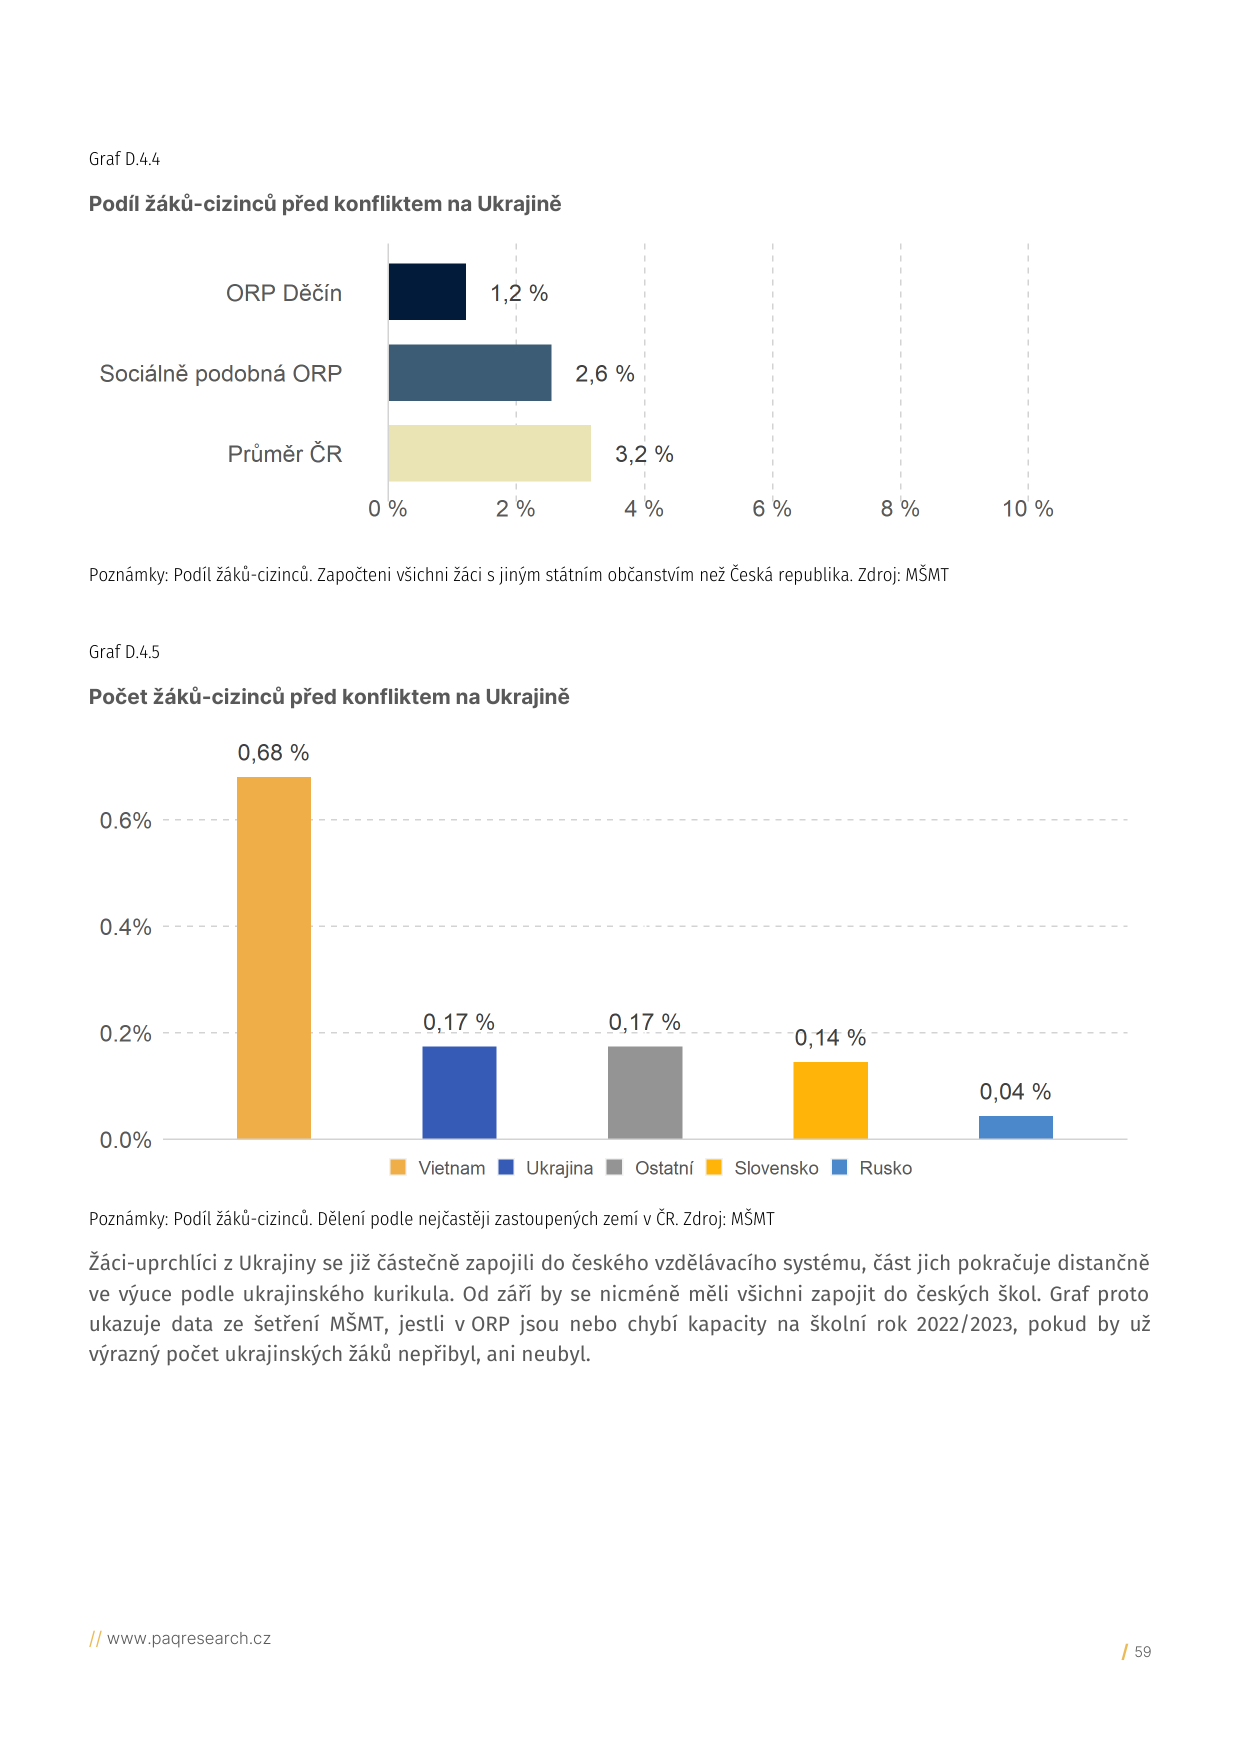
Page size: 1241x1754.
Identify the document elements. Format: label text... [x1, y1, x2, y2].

text Podíl žáků-cizinců před konfliktem na Ukrajině [89, 186, 1152, 216]
picture [88, 709, 1139, 1191]
text Graf D.4.5 [89, 641, 1152, 663]
text Graf D.4.4 [89, 148, 1152, 170]
picture [88, 216, 1139, 548]
text Poznámky: Podíl žáků-cizinců. Dělení podle nejčastěji zastoupených zemí v ČR. Zdroj: MŠMT [89, 1208, 1152, 1230]
text Poznámky: Podíl žáků-cizinců. Započteni všichni žáci s jiným státním občanstvím než Česká republika. Zdroj: MŠMT [89, 564, 1152, 587]
text Žáci-uprchlíci z Ukrajiny se již částečně zapojili do českého vzdělávacího systému, část jich pokračuje distančně ve výuce podle ukrajinského kurikula. Od září by se nicméně měli všichni zapojit do českých škol. Graf proto ukazuje data ze šetření MŠMT, jestli v ORP jsou nebo chybí kapacity na školní rok 2022/2023, pokud by už výrazný počet ukrajinských žáků nepřibyl, ani neubyl. [89, 1246, 1152, 1367]
text Počet žáků-cizinců před konfliktem na Ukrajině [89, 679, 1152, 709]
